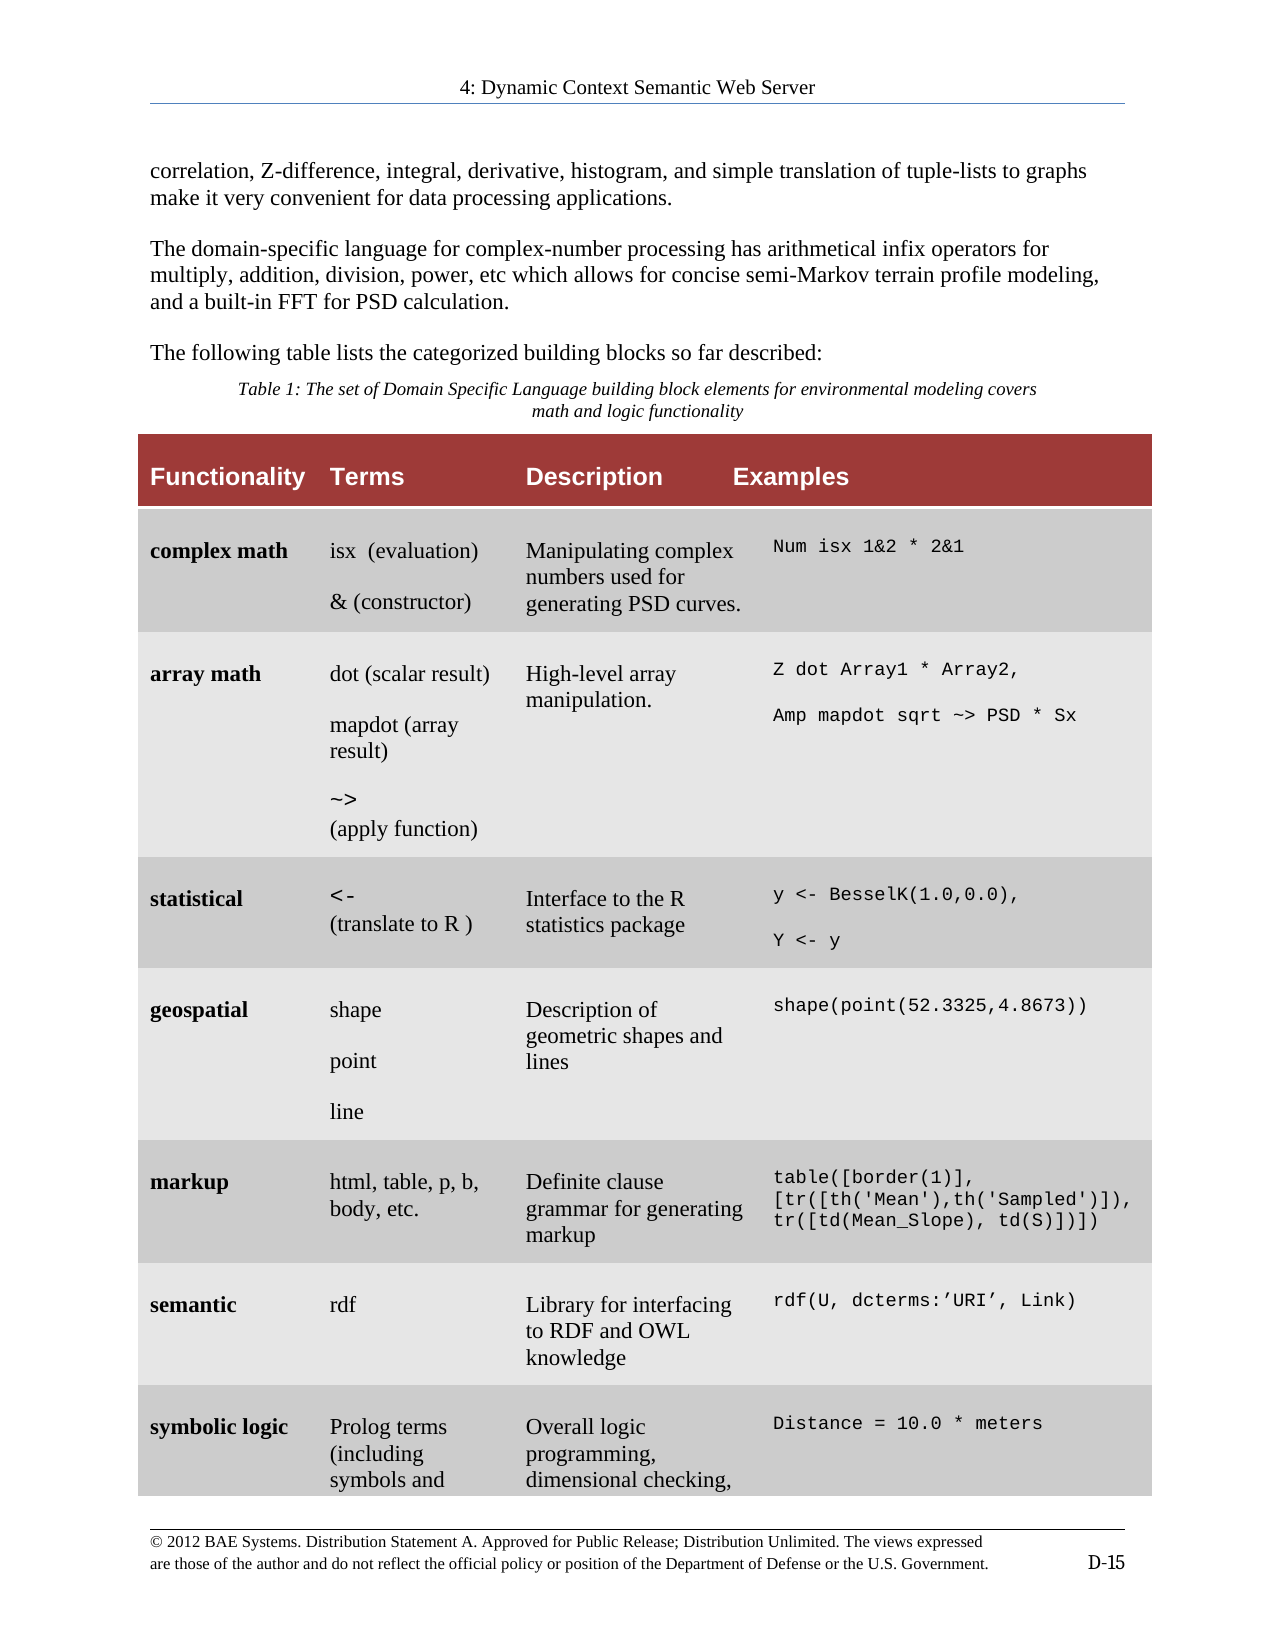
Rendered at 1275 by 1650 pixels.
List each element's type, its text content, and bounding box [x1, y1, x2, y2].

table_cell shape(point(52.3325,4.8673)) [761, 968, 1152, 1140]
table_cell html, table, p, b, body, etc. [318, 1140, 514, 1263]
table_cell shape point line [318, 968, 514, 1140]
table_cell Num isx 1&2 * 2&1 [761, 509, 1152, 632]
table_cell Library for interfacing to RDF and OWL knowledge [514, 1263, 761, 1385]
table_cell semantic [138, 1263, 318, 1385]
table_cell isx (evaluation) & (constructor) [318, 509, 514, 632]
table_cell <- (translate to R ) [318, 857, 514, 968]
table_header Functionality [138, 434, 318, 506]
table_header Examples [721, 434, 1152, 506]
table_cell geospatial [138, 968, 318, 1140]
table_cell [514, 1385, 761, 1496]
table_cell dot (scalar result) mapdot (array result) ~> (apply function) [318, 632, 514, 857]
table_cell rdf(U, dcterms:’URI’, Link) [761, 1263, 1152, 1385]
table_cell table([border(1)], [tr([th('Mean'),th('Sampled')]), tr([td(Mean_Slope), td(S)])]) [761, 1140, 1152, 1263]
table_cell rdf [318, 1263, 514, 1385]
table_cell markup [138, 1140, 318, 1263]
text The following table lists the categorized building blocks so far described: [150, 339, 1125, 366]
table_cell statistical [138, 857, 318, 968]
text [150, 157, 1125, 210]
table_cell High-level array manipulation. [514, 632, 761, 857]
table_header Terms [318, 434, 514, 506]
text The domain-specific language for complex-number processing has arithmetical infix operators for multiply, addition, division, power, etc which allows for concise semi-Markov terrain profile modeling, and a built-in FFT for PSD calculation. [150, 235, 1125, 314]
table_cell Description of geometric shapes and lines [514, 968, 761, 1140]
table_cell symbolic logic [138, 1385, 318, 1496]
table_cell complex math [138, 509, 318, 632]
table_cell Interface to the R statistics package [514, 857, 761, 968]
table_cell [318, 1385, 514, 1496]
table_cell Definite clause grammar for generating markup [514, 1140, 761, 1263]
table_cell Z dot Array1 * Array2, Amp mapdot sqrt ~> PSD * Sx [761, 632, 1152, 857]
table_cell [761, 1385, 1152, 1496]
table_cell array math [138, 632, 318, 857]
table_header Description [514, 434, 721, 506]
table_cell y <- BesselK(1.0,0.0), Y <- y [761, 857, 1152, 968]
table_cell Manipulating complex numbers used for generating PSD curves. [514, 509, 761, 632]
